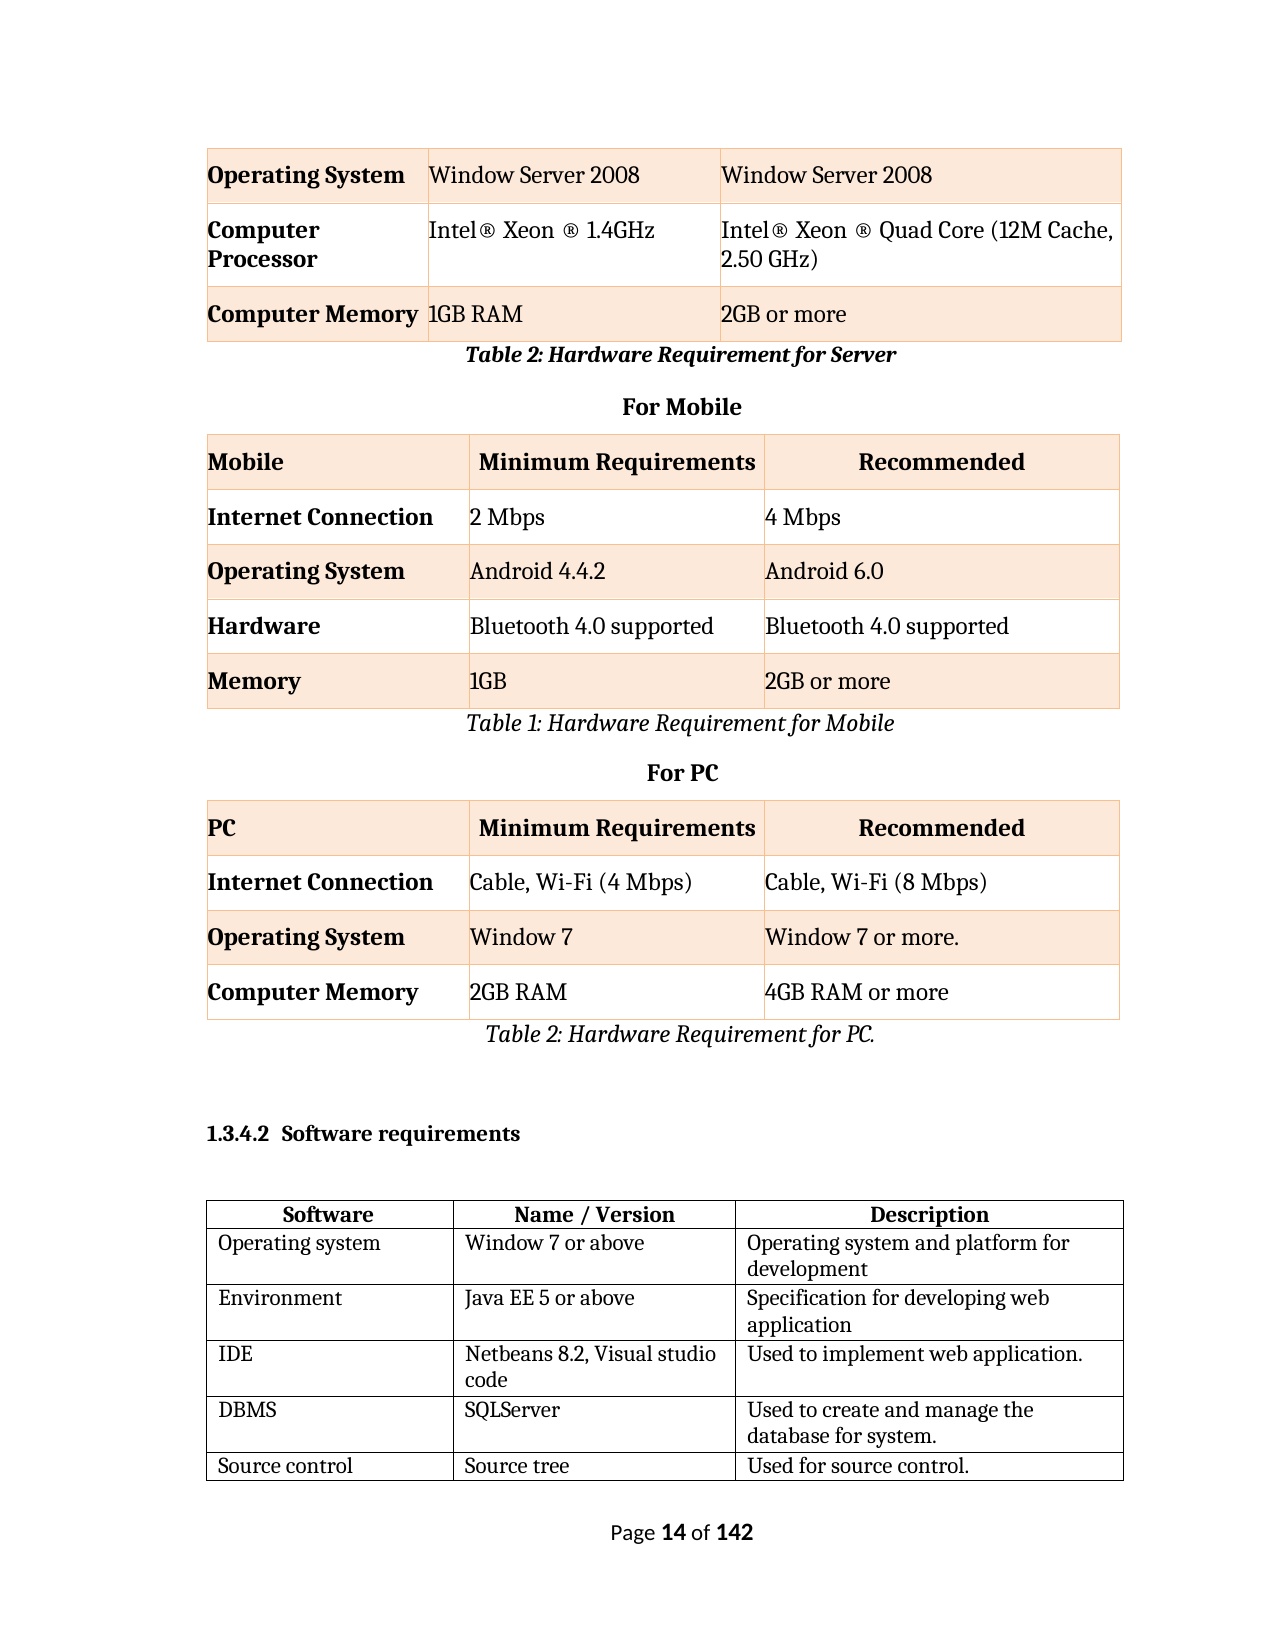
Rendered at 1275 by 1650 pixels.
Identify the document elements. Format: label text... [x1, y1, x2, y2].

table_cell 4 Mbps [765, 490, 1119, 544]
table_cell 1GB RAM [429, 287, 720, 341]
table_cell 2GB RAM [470, 965, 764, 1019]
table_cell Source tree [454, 1453, 735, 1479]
table_cell Window Server 2008 [429, 149, 720, 202]
table_cell Used to create and manage the database for system. [736, 1397, 1123, 1452]
table_cell 2GB or more [721, 287, 1121, 341]
table_cell Operating System [208, 545, 469, 598]
table_cell Window 7 [470, 911, 764, 964]
table_cell Internet Connection [208, 856, 469, 909]
table_cell Window Server 2008 [721, 149, 1121, 202]
text For Mobile [206, 393, 1158, 422]
table_cell Window 7 or more. [765, 911, 1119, 964]
table_cell SQLServer [454, 1397, 735, 1452]
table_cell Intel® Xeon ® Quad Core (12M Cache, 2.50 GHz) [721, 204, 1121, 286]
table_cell Operating system and platform for development [736, 1229, 1123, 1284]
table_cell Android 4.4.2 [470, 545, 764, 598]
list Software requirements [207, 1121, 1157, 1147]
table_cell 2 Mbps [470, 490, 764, 544]
table_cell Bluetooth 4.0 supported [470, 600, 764, 653]
table_header Recommended [765, 435, 1119, 489]
table_cell Used for source control. [736, 1453, 1123, 1479]
table_header Description [736, 1201, 1123, 1228]
table_cell Cable, Wi-Fi (8 Mbps) [765, 856, 1119, 909]
table_cell Operating system [207, 1229, 453, 1284]
table_cell IDE [207, 1341, 453, 1396]
table_cell Computer Memory [208, 965, 469, 1019]
table_cell Java EE 5 or above [454, 1285, 735, 1340]
table_header Software [207, 1201, 453, 1228]
table_header Minimum Requirements [470, 801, 764, 855]
table_cell 4GB RAM or more [765, 965, 1119, 1019]
table_cell Computer Memory [208, 287, 428, 341]
table_cell 1GB [470, 654, 764, 708]
table_cell Used to implement web application. [736, 1341, 1123, 1396]
table_cell Internet Connection [208, 490, 469, 544]
table_cell Netbeans 8.2, Visual studio code [454, 1341, 735, 1396]
table_cell Environment [207, 1285, 453, 1340]
table_header PC [208, 801, 469, 855]
text For PC [207, 759, 1158, 787]
table_cell Android 6.0 [765, 545, 1119, 598]
table_cell Hardware [208, 600, 469, 653]
table_cell Intel® Xeon ® 1.4GHz [429, 204, 720, 286]
table_cell Computer Processor [208, 204, 428, 286]
table_cell Cable, Wi-Fi (4 Mbps) [470, 856, 764, 909]
table_cell 2GB or more [765, 654, 1119, 708]
table_cell Operating System [208, 911, 469, 964]
table_header Name / Version [454, 1201, 735, 1228]
table_cell DBMS [207, 1397, 453, 1452]
table_cell Operating System [208, 149, 428, 202]
table_cell Source control [207, 1453, 453, 1479]
table_header Mobile [208, 435, 469, 489]
table_cell Specification for developing web application [736, 1285, 1123, 1340]
table_cell Bluetooth 4.0 supported [765, 600, 1119, 653]
text Table 2: Hardware Requirement for Server [207, 342, 1157, 368]
table_header Minimum Requirements [470, 435, 764, 489]
table_cell Memory [208, 654, 469, 708]
table_cell Window 7 or above [454, 1229, 735, 1284]
table_header Recommended [765, 801, 1119, 855]
